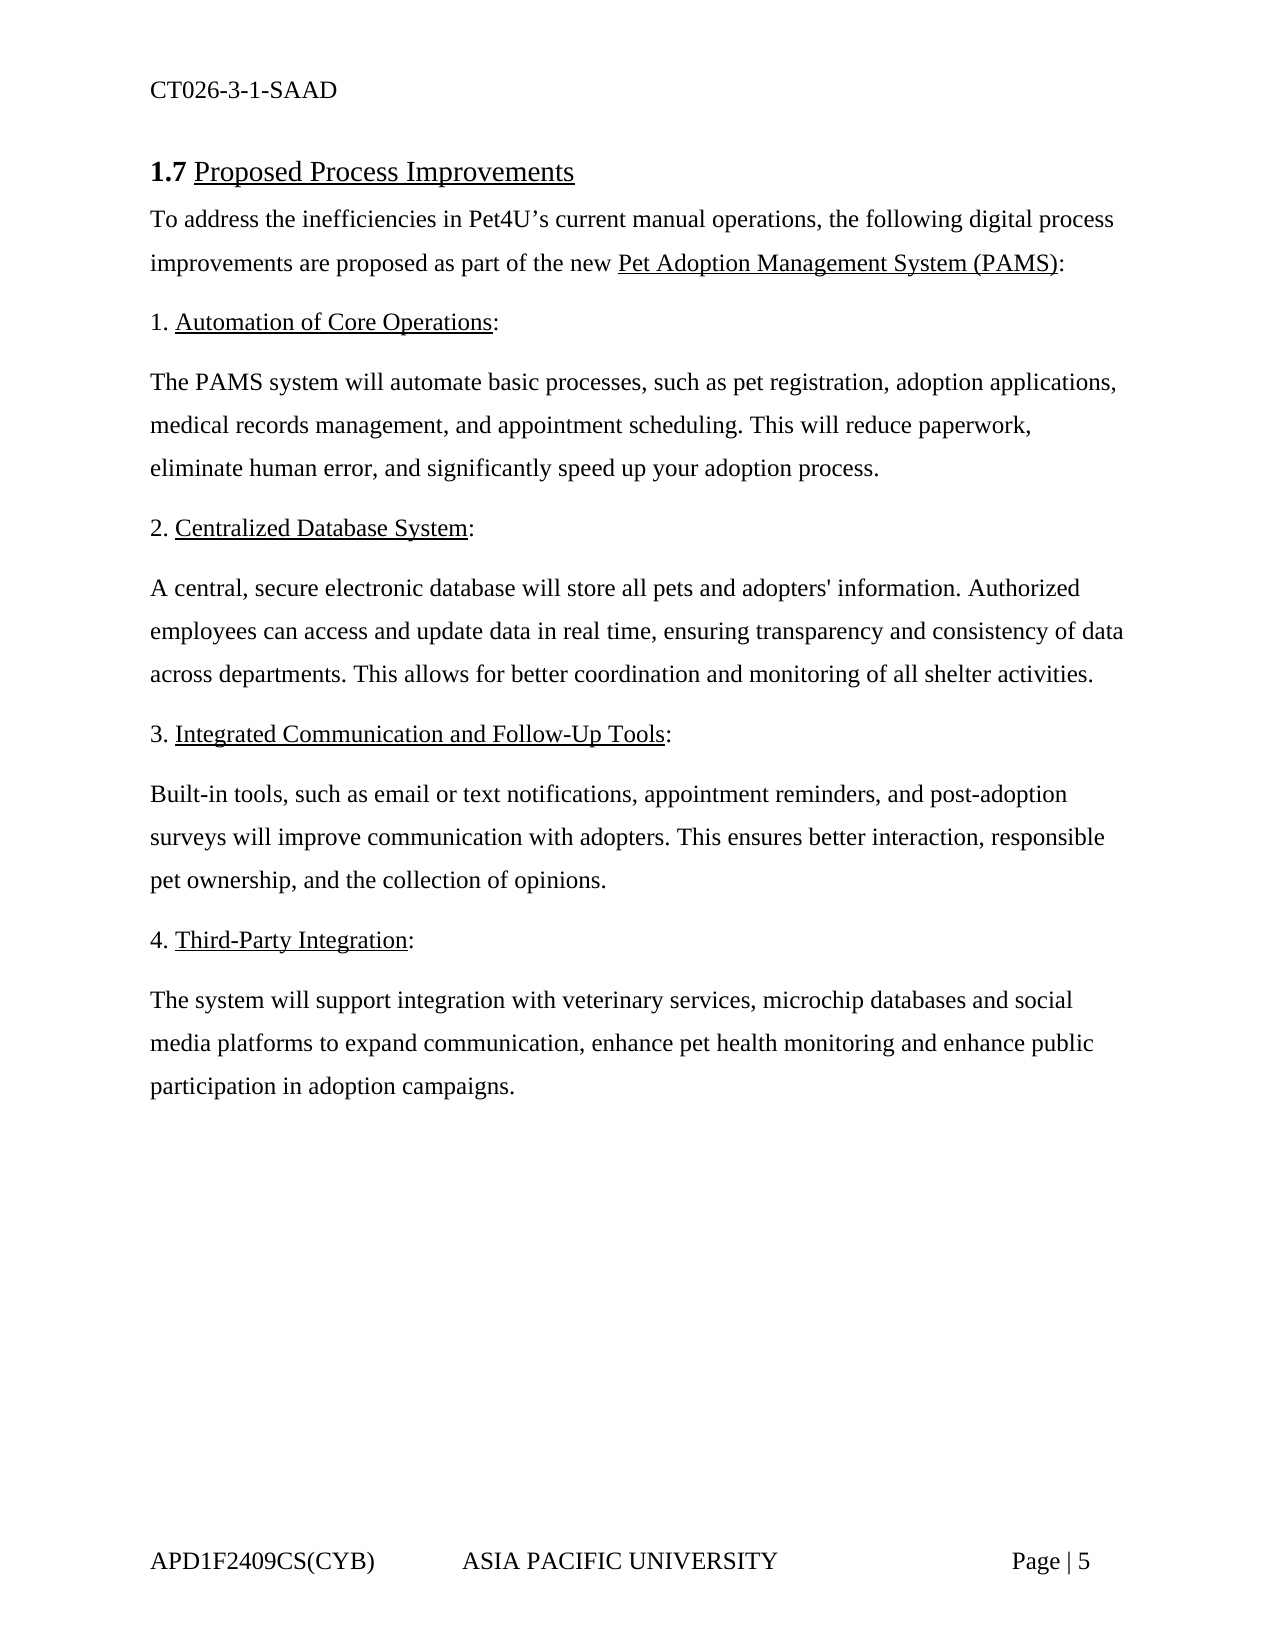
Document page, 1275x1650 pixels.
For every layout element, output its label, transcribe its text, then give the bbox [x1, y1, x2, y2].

text The system will support integration with veterinary services, microchip databases and social media platforms to expand communication, enhance pet health monitoring and enhance public participation in adoption campaigns. [150, 985, 1125, 1100]
text To address the inefficiencies in Pet4U’s current manual operations, the following digital process improvements are proposed as part of the new Pet Adoption Management System (PAMS): [150, 204, 1125, 276]
text 2. Centralized Database System: [150, 513, 1125, 542]
text A central, secure electronic database will store all pets and adopters' information. Authorized employees can access and update data in real time, ensuring transparency and consistency of data across departments. This allows for better coordination and monitoring of all shelter activities. [150, 573, 1125, 688]
subtitle 1.7 Proposed Process Improvements [150, 154, 1125, 188]
text 4. Third-Party Integration: [150, 925, 1125, 954]
text 3. Integrated Communication and Follow-Up Tools: [150, 719, 1125, 748]
text The PAMS system will automate basic processes, such as pet registration, adoption applications, medical records management, and appointment scheduling. This will reduce paperwork, eliminate human error, and significantly speed up your adoption process. [150, 367, 1125, 482]
text 1. Automation of Core Operations: [150, 307, 1125, 336]
text Built-in tools, such as email or text notifications, appointment reminders, and post-adoption surveys will improve communication with adopters. This ensures better interaction, responsible pet ownership, and the collection of opinions. [150, 779, 1125, 894]
